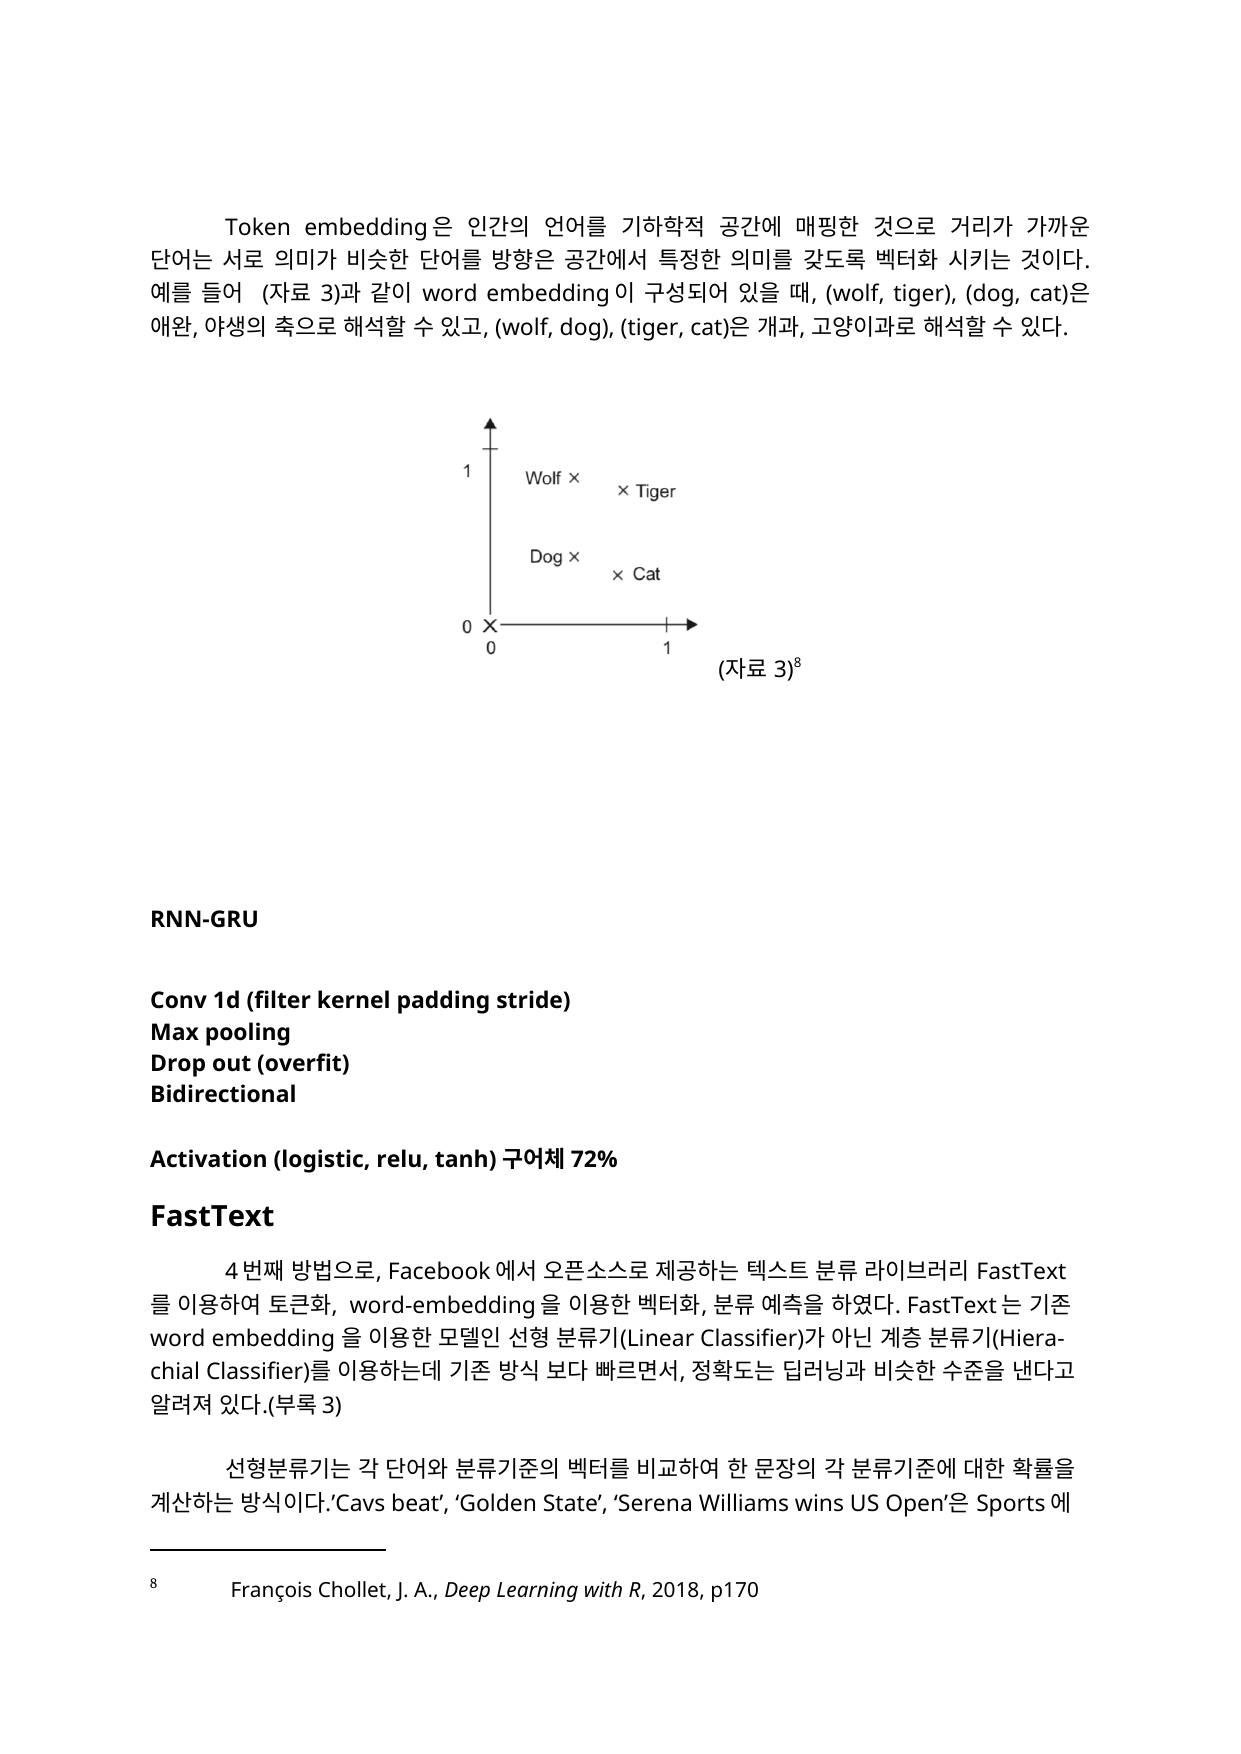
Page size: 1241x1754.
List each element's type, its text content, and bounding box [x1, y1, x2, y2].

text Drop out (overfit) [150, 1047, 1090, 1078]
text RNN-GRU [150, 903, 1090, 934]
text Conv 1d (filter kernel padding stride) [150, 984, 1090, 1016]
text Activation (logistic, relu, tanh) 구어체72% [150, 1141, 1090, 1174]
text Token embedding은 인간의 언어를 기하학적 공간에 매핑한 것으로 거리가 가까운 단어는 서로 의미가 비슷한 단어를 방향은 공간에서 특정한 의미를 갖도록 벡터화 시키는 것이다. 예를 들어 (자료 3)과 같이 word embedding이 구성되어 있을 때, (wolf, tiger), (dog, cat)은 애완, 야생의 축으로 해석할 수 있고, (wolf, dog), (tiger, cat)은 개과, 고양이과로 해석할 수 있다. [150, 208, 1090, 342]
text Max pooling [150, 1016, 1090, 1047]
subtitle FastText [150, 1195, 1090, 1234]
text 4번째 방법으로, Facebook에서 오픈소스로 제공하는 텍스트 분류 라이브러리 FastText [150, 1253, 1090, 1287]
text 를 이용하여 토큰화, word-embedding을 이용한 벡터화, 분류 예측을 하였다. FastText는 기존 word embedding 을 이용한 모델인 선형 분류기(Linear Classifier)가 아닌 계층 분류기(Hiera-chial Classifier)를 이용하는데 기존 방식 보다 빠르면서, 정확도는 딥러닝과 비슷한 수준을 낸다고 알려져 있다.(부록3) [150, 1287, 1090, 1420]
picture [439, 404, 719, 678]
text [150, 1451, 1090, 1518]
text Bidirectional [150, 1078, 1090, 1109]
